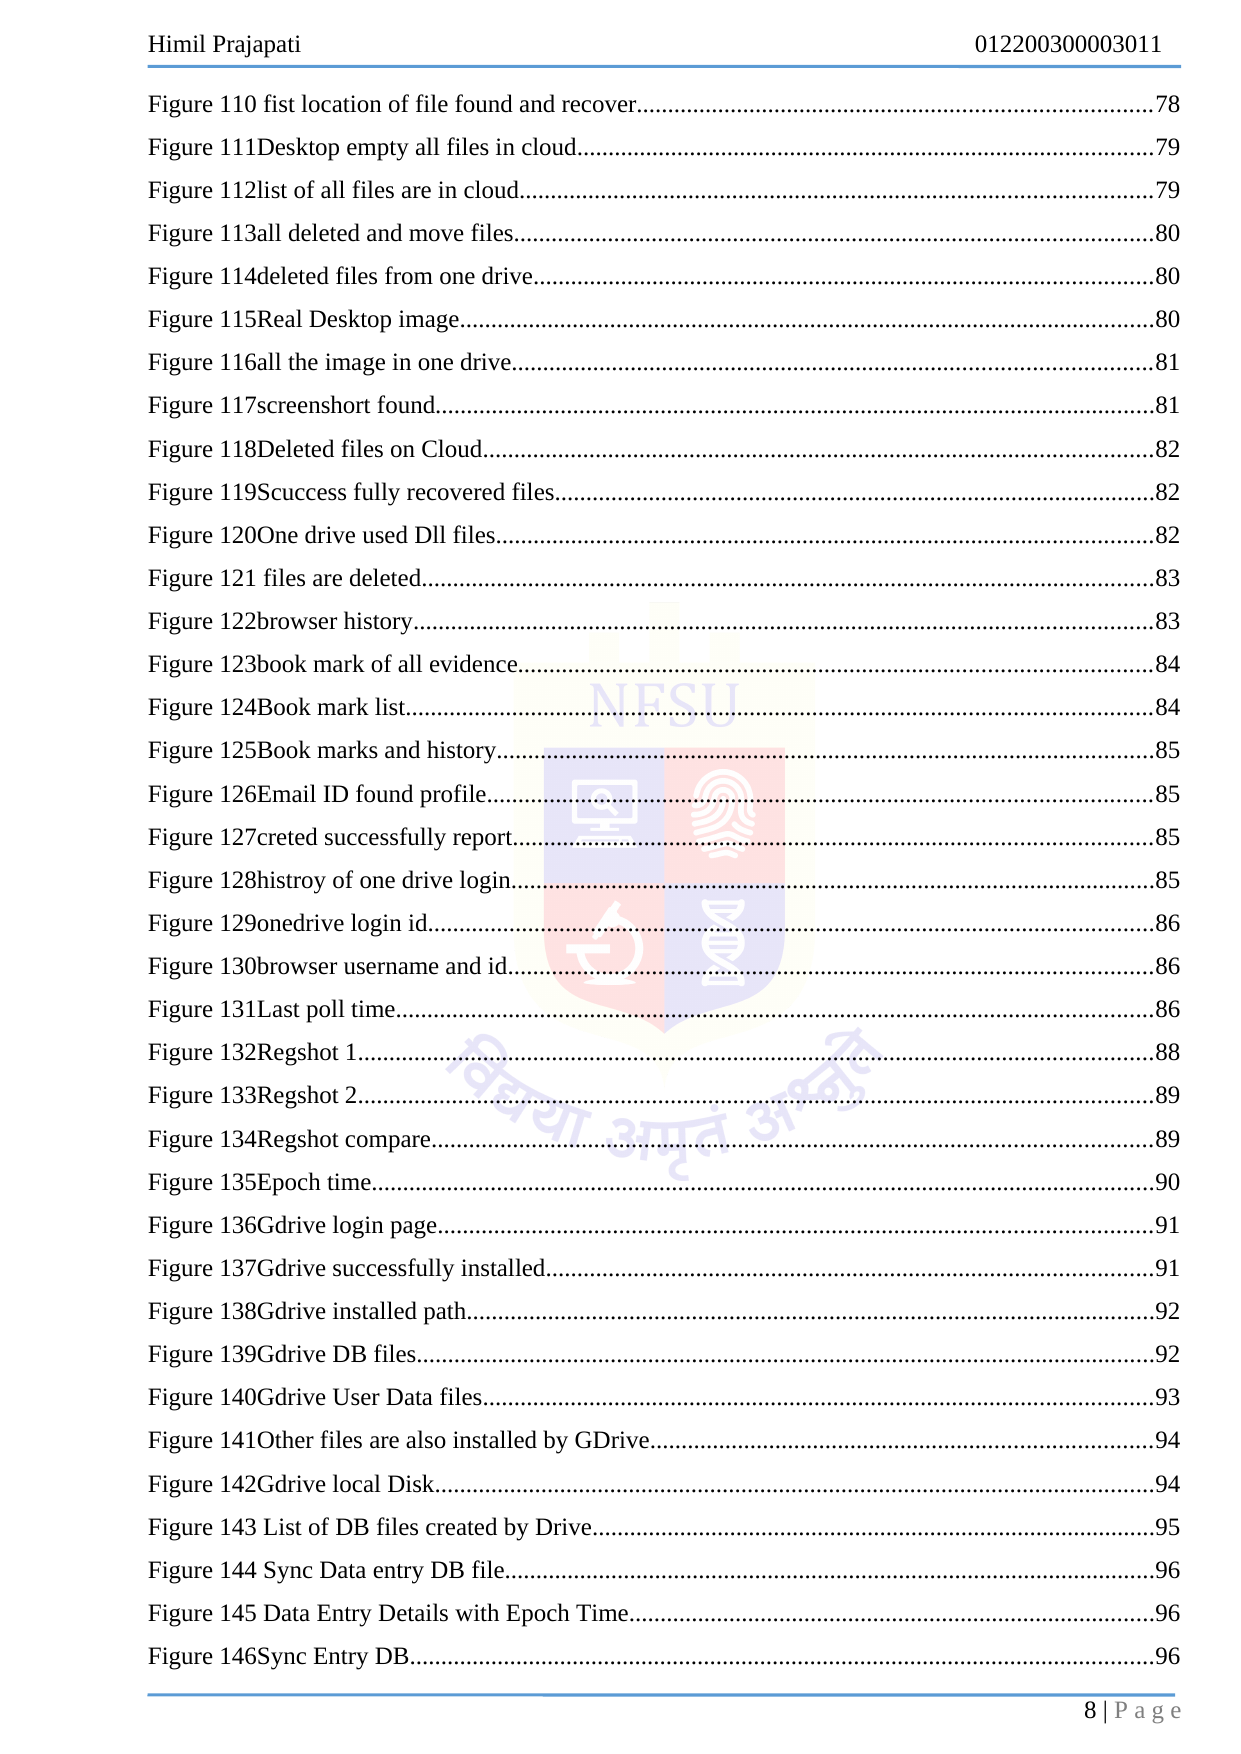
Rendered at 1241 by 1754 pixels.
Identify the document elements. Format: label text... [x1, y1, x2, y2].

text Figure 138Gdrive installed path 92 [148, 1296, 1181, 1325]
text Figure 118Deleted files on Cloud 82 [148, 434, 1181, 462]
text Figure 132Regshot 1 88 [148, 1037, 1181, 1066]
text Figure 115Real Desktop image 80 [148, 304, 1181, 333]
text Figure 124Book mark list 84 [148, 692, 1181, 721]
text Figure 113all deleted and move files 80 [148, 218, 1181, 247]
text Figure 122browser history 83 [148, 606, 1181, 635]
text Figure 140Gdrive User Data files 93 [148, 1382, 1181, 1411]
text Figure 146Sync Entry DB 96 [148, 1641, 1181, 1670]
text Figure 131Last poll time 86 [148, 994, 1181, 1023]
text Figure 143 List of DB files created by Drive 95 [148, 1512, 1181, 1541]
text Figure 121 files are deleted 83 [148, 563, 1181, 592]
text Figure 119Scuccess fully recovered files 82 [148, 477, 1181, 506]
text Figure 141Other files are also installed by GDrive 94 [148, 1426, 1181, 1454]
text Figure 133Regshot 2 89 [148, 1081, 1181, 1109]
text Figure 135Epoch time 90 [148, 1167, 1181, 1196]
text Figure 114deleted files from one drive 80 [148, 261, 1181, 290]
text Figure 144 Sync Data entry DB file 96 [148, 1555, 1181, 1584]
text Figure 125Book marks and history 85 [148, 736, 1181, 764]
text Figure 111Desktop empty all files in cloud 79 [148, 132, 1181, 161]
text Figure 127creted successfully report 85 [148, 822, 1181, 851]
text Figure 145 Data Entry Details with Epoch Time 96 [148, 1598, 1181, 1627]
text Figure 112list of all files are in cloud 79 [148, 175, 1181, 204]
text Figure 142Gdrive local Disk 94 [148, 1469, 1181, 1497]
text Figure 136Gdrive login page 91 [148, 1210, 1181, 1239]
text Figure 128histroy of one drive login 85 [148, 865, 1181, 894]
text Figure 137Gdrive successfully installed 91 [148, 1253, 1181, 1282]
text Figure 129onedrive login id 86 [148, 908, 1181, 937]
text Figure 139Gdrive DB files 92 [148, 1339, 1181, 1368]
text Figure 126Email ID found profile 85 [148, 779, 1181, 807]
text Figure 120One drive used Dll files 82 [148, 520, 1181, 549]
text Figure 117screenshort found 81 [148, 391, 1181, 419]
text Figure 110 fist location of file found and recover 78 [148, 89, 1181, 117]
text Figure 116all the image in one drive 81 [148, 347, 1181, 376]
text Figure 130browser username and id 86 [148, 951, 1181, 980]
text Figure 134Regshot compare 89 [148, 1124, 1181, 1152]
text Figure 123book mark of all evidence 84 [148, 649, 1181, 678]
